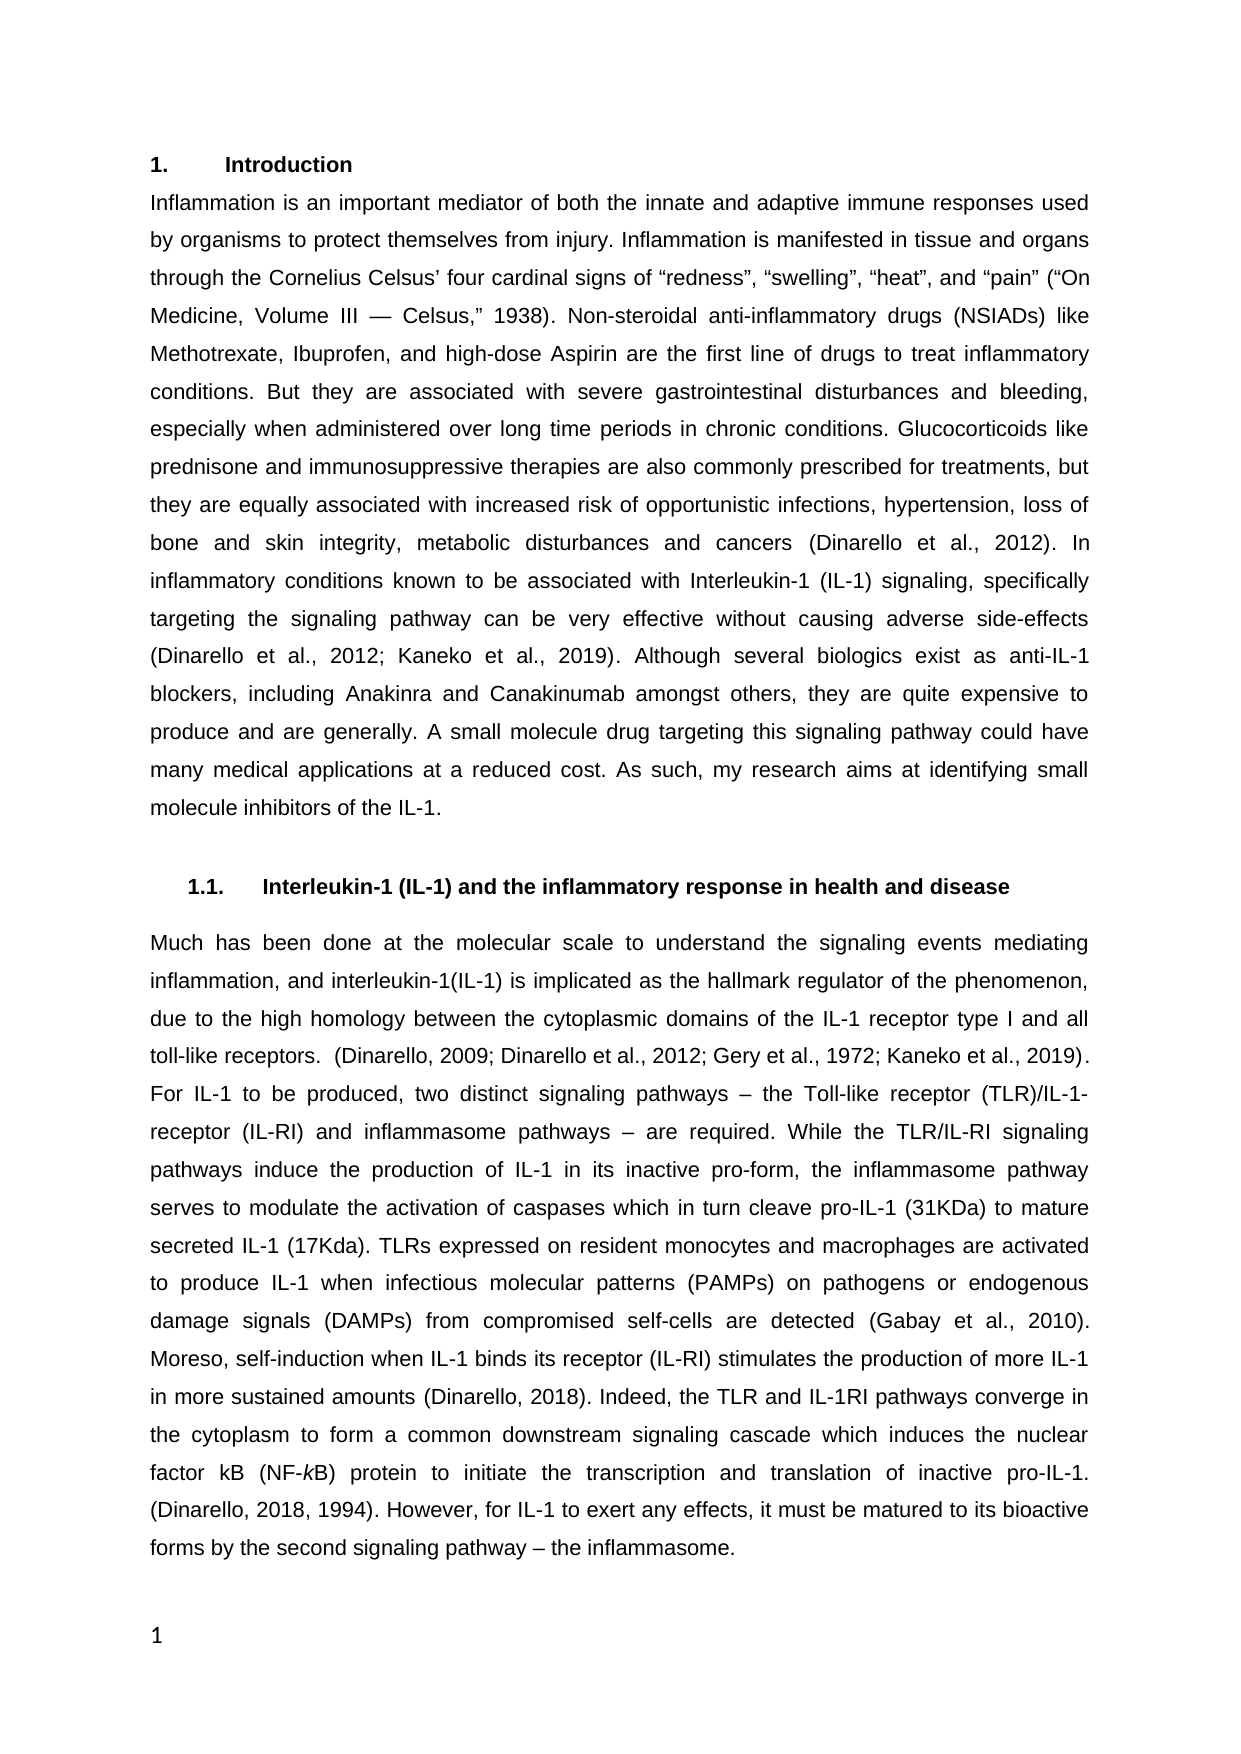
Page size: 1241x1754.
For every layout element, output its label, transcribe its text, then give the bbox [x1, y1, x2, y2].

text Much has been done at the molecular scale to understand the signaling events mediating inflammation, and interleukin-1(IL-1) is implicated as the hallmark regulator of the phenomenon, due to the high homology between the cytoplasmic domains of the IL-1 receptor type I and all toll-like receptors. (Dinarello, 2009; Dinarello et al., 2012; Gery et al., 1972; Kaneko et al., 2019). For IL-1 to be produced, two distinct signaling pathways – the Toll-like receptor (TLR)/IL-1-receptor (IL-RI) and inflammasome pathways – are required. While the TLR/IL-RI signaling pathways induce the production of IL-1 in its inactive pro-form, the inflammasome pathway serves to modulate the activation of caspases which in turn cleave pro-IL-1 (31KDa) to mature secreted IL-1 (17Kda). TLRs expressed on resident monocytes and macrophages are activated to produce IL-1 when infectious molecular patterns (PAMPs) on pathogens or endogenous damage signals (DAMPs) from compromised self-cells are detected (Gabay et al., 2010). Moreso, self-induction when IL-1 binds its receptor (IL-RI) stimulates the production of more IL-1 in more sustained amounts (Dinarello, 2018). Indeed, the TLR and IL-1RI pathways converge in the cytoplasm to form a common downstream signaling cascade which induces the nuclear factor kB (NF-kB) protein to initiate the transcription and translation of inactive pro-IL-1. (Dinarello, 2018, 1994). However, for IL-1 to exert any effects, it must be matured to its bioactive forms by the second signaling pathway – the inflammasome. [150, 930, 1090, 1560]
text Inflammation is an important mediator of both the innate and adaptive immune responses used by organisms to protect themselves from injury. Inflammation is manifested in tissue and organs through the Cornelius Celsus’ four cardinal signs of “redness”, “swelling”, “heat”, and “pain” (“On Medicine, Volume III — Celsus,” 1938). Non-steroidal anti-inflammatory drugs (NSIADs) like Methotrexate, Ibuprofen, and high-dose Aspirin are the first line of drugs to treat inflammatory conditions. But they are associated with severe gastrointestinal disturbances and bleeding, especially when administered over long time periods in chronic conditions. Glucocorticoids like prednisone and immunosuppressive therapies are also commonly prescribed for treatments, but they are equally associated with increased risk of opportunistic infections, hypertension, loss of bone and skin integrity, metabolic disturbances and cancers (Dinarello et al., 2012). In inflammatory conditions known to be associated with Interleukin-1 (IL-1) signaling, specifically targeting the signaling pathway can be very effective without causing adverse side-effects (Dinarello et al., 2012; Kaneko et al., 2019). Although several biologics exist as anti-IL-1 blockers, including Anakinra and Canakinumab amongst others, they are quite expensive to produce and are generally. A small molecule drug targeting this signaling pathway could have many medical applications at a reduced cost. As such, my research aims at identifying small molecule inhibitors of the IL-1. [150, 189, 1090, 820]
subtitle Interleukin-1 (IL-1) and the inflammatory response in health and disease [187, 874, 1090, 899]
subtitle Introduction [150, 152, 1090, 177]
